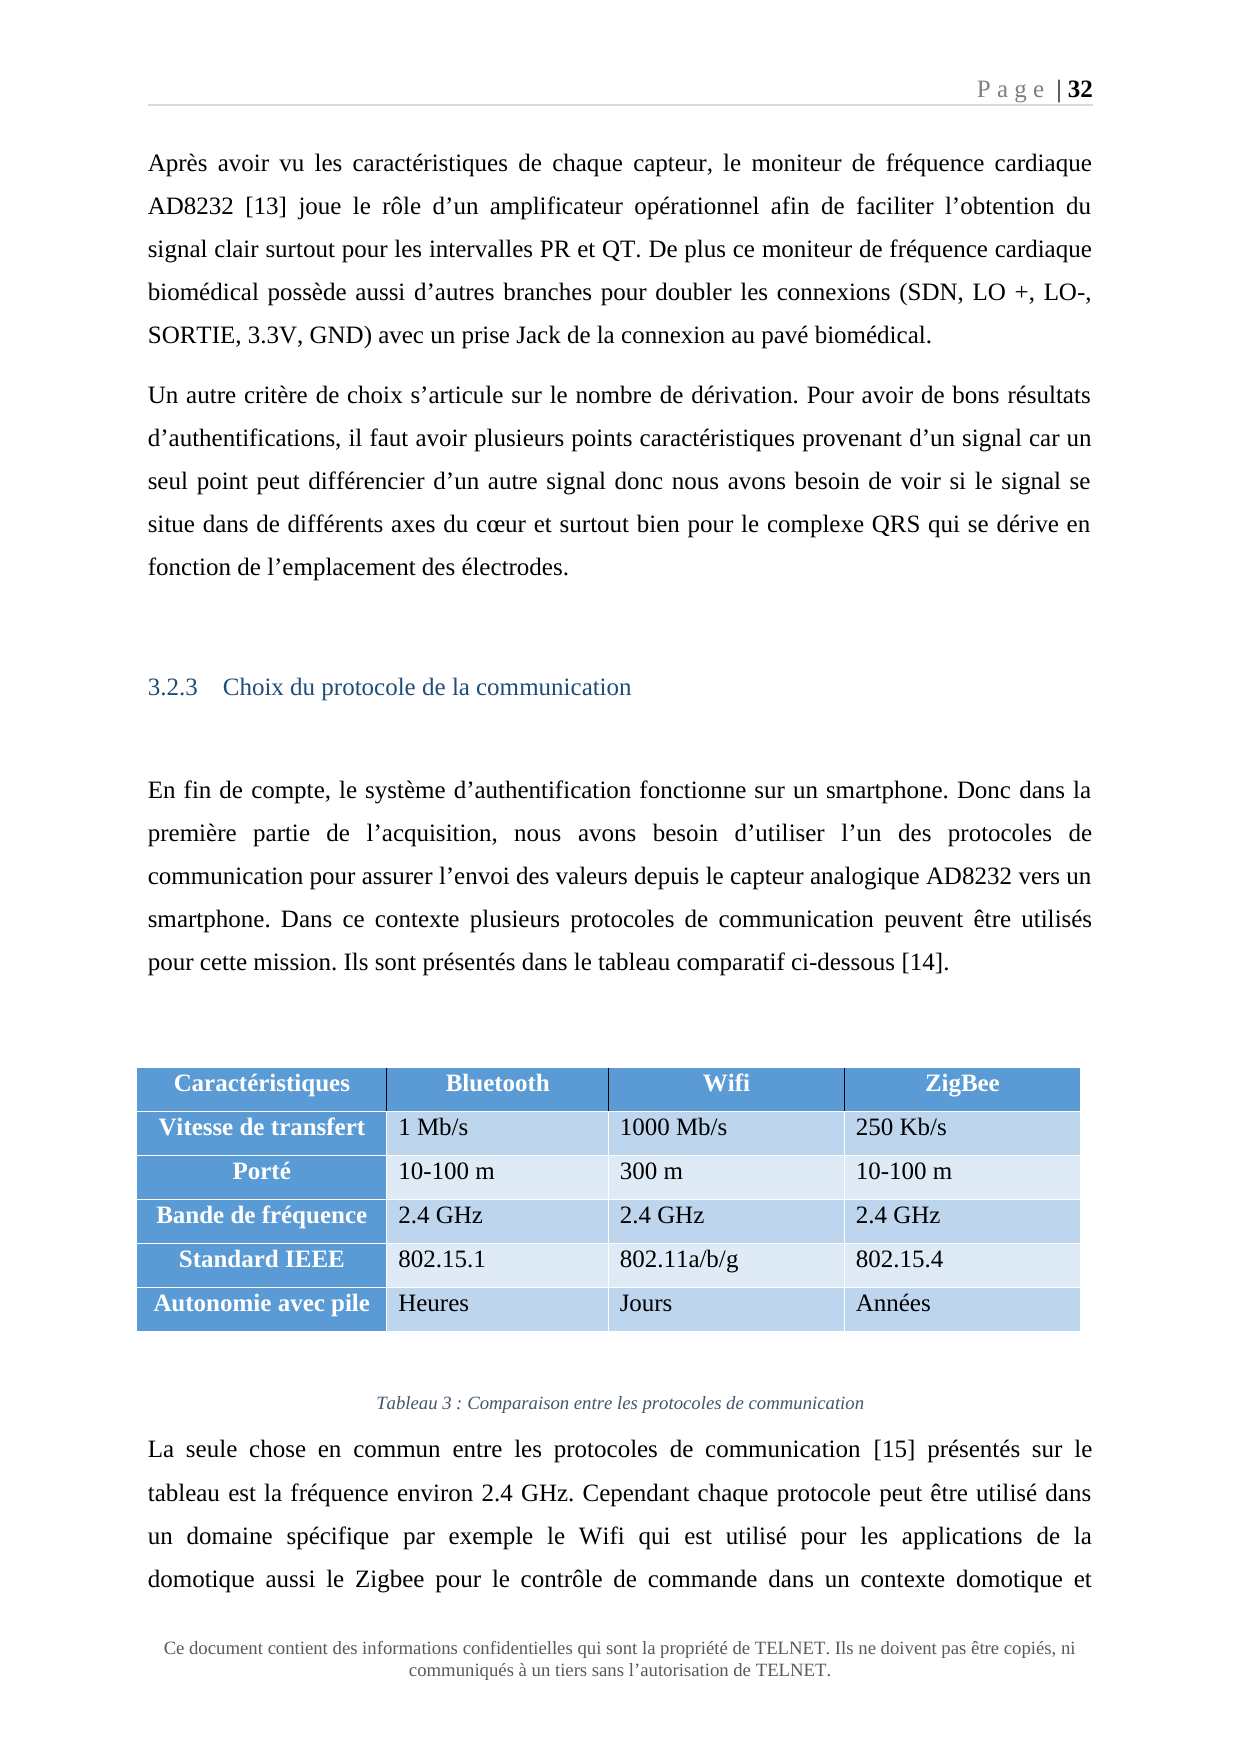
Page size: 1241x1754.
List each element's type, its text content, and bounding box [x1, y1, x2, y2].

text Un autre critère de choix s’articule sur le nombre de dérivation. Pour avoir de bons résultats d’authentifications, il faut avoir plusieurs points caractéristiques provenant d’un signal car un seul point peut différencier d’un autre signal donc nous avons besoin de voir si le signal se situe dans de différents axes du cœur et surtout bien pour le complexe QRS qui se dérive en fonction de l’emplacement des électrodes. [148, 380, 1093, 581]
table_cell 250 Kb/s [845, 1112, 1080, 1155]
table_cell Heures [387, 1288, 608, 1331]
table_cell 2.4 GHz [609, 1200, 844, 1243]
table_header Wifi [609, 1068, 844, 1111]
table_cell Jours [609, 1288, 844, 1331]
table_cell 802.11a/b/g [609, 1244, 844, 1287]
table_cell Porté [137, 1156, 386, 1199]
table_header ZigBee [845, 1068, 1080, 1111]
subtitle Choix du protocole de la communication [148, 672, 1093, 701]
table_cell 10-100 m [845, 1156, 1080, 1199]
table_cell Autonomie avec pile [137, 1288, 386, 1331]
table_cell 802.15.1 [387, 1244, 608, 1287]
text Tableau 3 : Comparaison entre les protocoles de communication [148, 1392, 1093, 1414]
table_cell 2.4 GHz [845, 1200, 1080, 1243]
text En fin de compte, le système d’authentification fonctionne sur un smartphone. Donc dans la première partie de l’acquisition, nous avons besoin d’utiliser l’un des protocoles de communication pour assurer l’envoi des valeurs depuis le capteur analogique AD8232 vers un smartphone. Dans ce contexte plusieurs protocoles de communication peuvent être utilisés pour cette mission. Ils sont présentés dans le tableau comparatif ci-dessous. [148, 775, 1093, 976]
table_cell Années [845, 1288, 1080, 1331]
table_cell Bande de fréquence [137, 1200, 386, 1243]
table_cell 1000 Mb/s [609, 1112, 844, 1155]
table_cell 2.4 GHz [387, 1200, 608, 1243]
table_cell 1 Mb/s [387, 1112, 608, 1155]
table_cell 10-100 m [387, 1156, 608, 1199]
table_cell 300 m [609, 1156, 844, 1199]
text Après avoir vu les caractéristiques de chaque capteur, le moniteur de fréquence cardiaque AD8232 joue le rôle d’un amplificateur opérationnel afin de faciliter l’obtention du signal clair surtout pour les intervalles PR et QT. De plus ce moniteur de fréquence cardiaque biomédical possède aussi d’autres branches pour doubler les connexions (SDN, LO +, LO-, SORTIE, 3.3V, GND) avec un prise Jack de la connexion au pavé biomédical. [148, 148, 1093, 349]
table_header Caractéristiques [137, 1068, 386, 1111]
table_header Bluetooth [387, 1068, 608, 1111]
table_cell 802.15.4 [845, 1244, 1080, 1287]
table_cell Standard IEEE [137, 1244, 386, 1287]
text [148, 1434, 1093, 1593]
table_cell Vitesse de transfert [137, 1112, 386, 1155]
